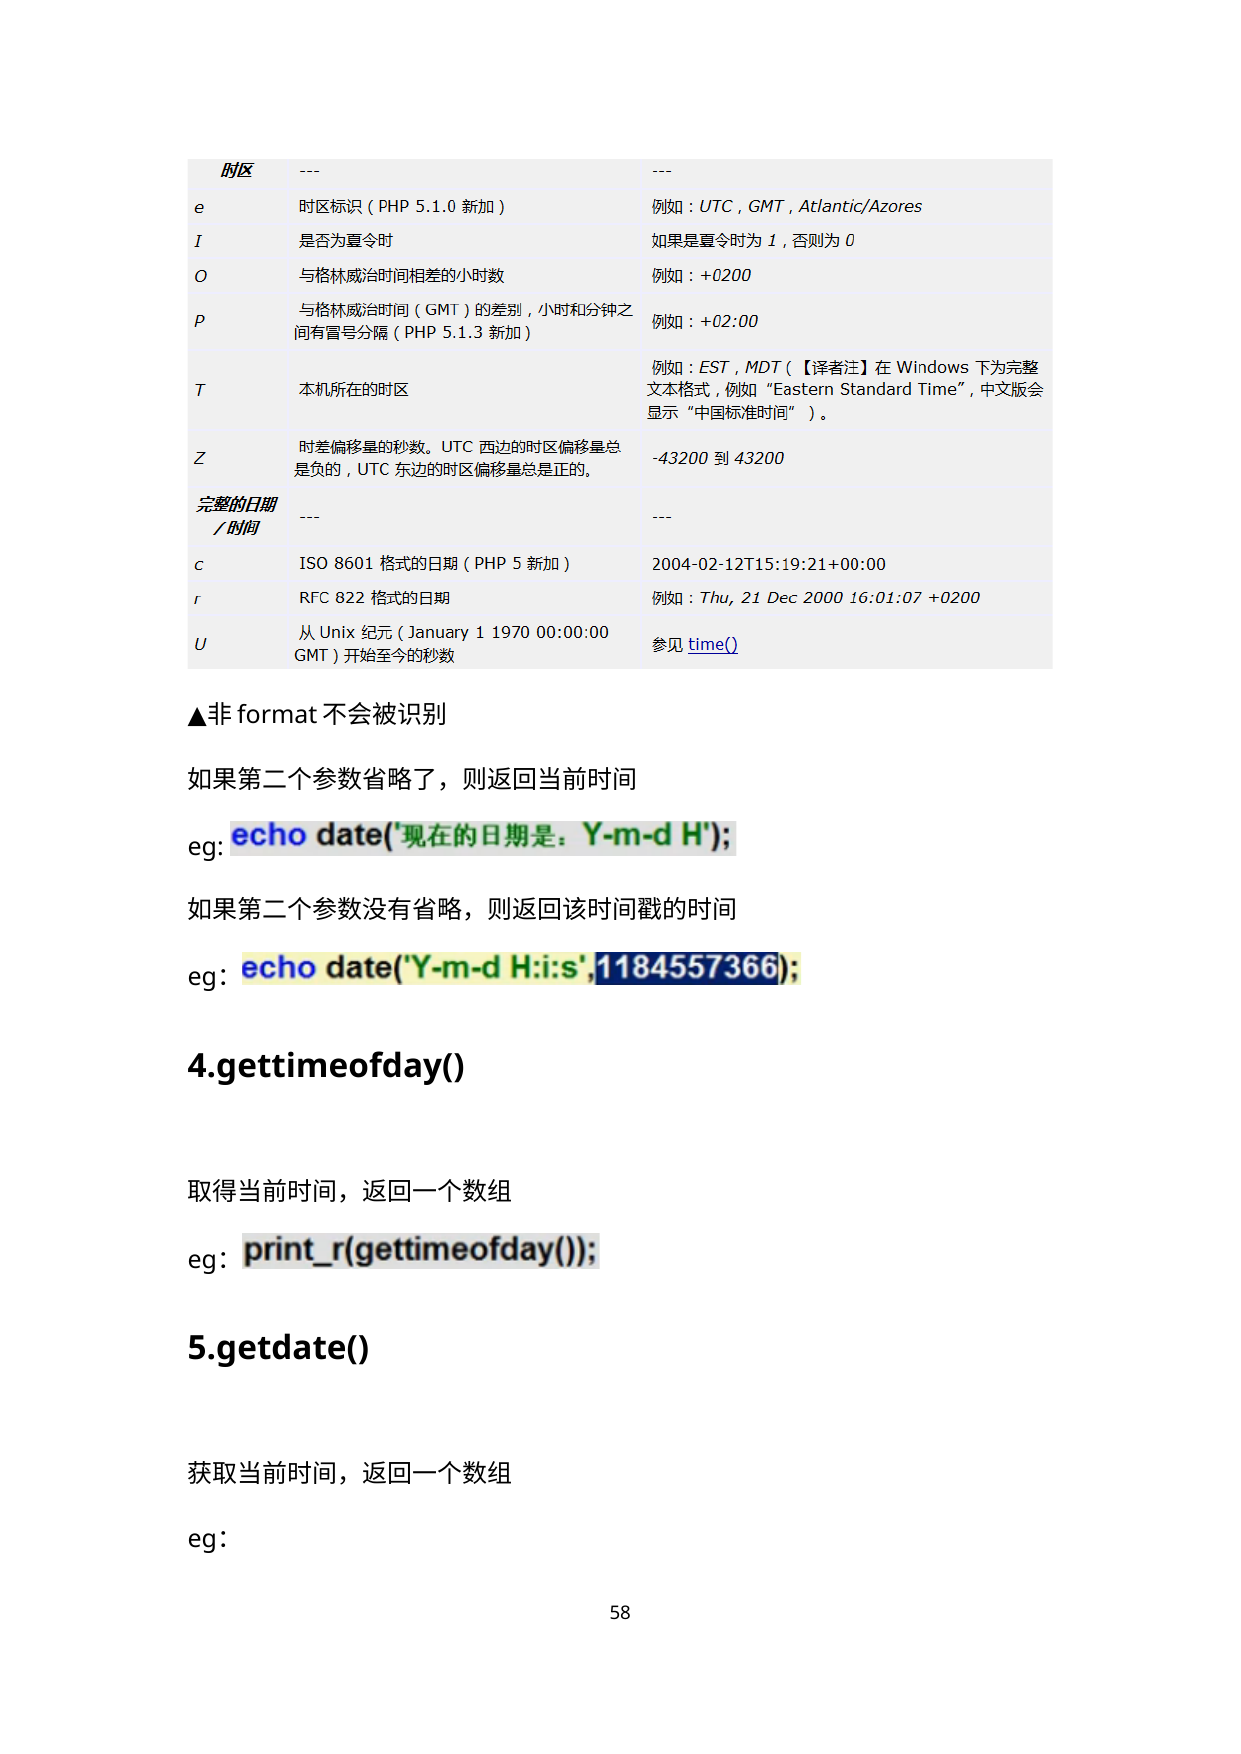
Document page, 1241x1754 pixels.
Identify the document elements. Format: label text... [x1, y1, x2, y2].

text 4.gettimeofday() [187, 1032, 1053, 1097]
picture [242, 1233, 600, 1269]
text 获取当前时间，返回一个数组 [187, 1439, 1053, 1504]
text eg： [187, 1504, 1053, 1569]
text 如果第二个参数没有省略，则返回该时间戳的时间 [187, 875, 1053, 940]
picture [187, 159, 1053, 669]
text ▲非format不会被识别 [187, 680, 1053, 745]
text 取得当前时间，返回一个数组 [187, 1157, 1053, 1222]
text 如果第二个参数省略了，则返回当前时间 [187, 745, 1053, 810]
text eg： [187, 1222, 1053, 1287]
picture [230, 821, 737, 856]
text 5.getdate() [187, 1314, 1053, 1379]
picture [242, 952, 802, 985]
